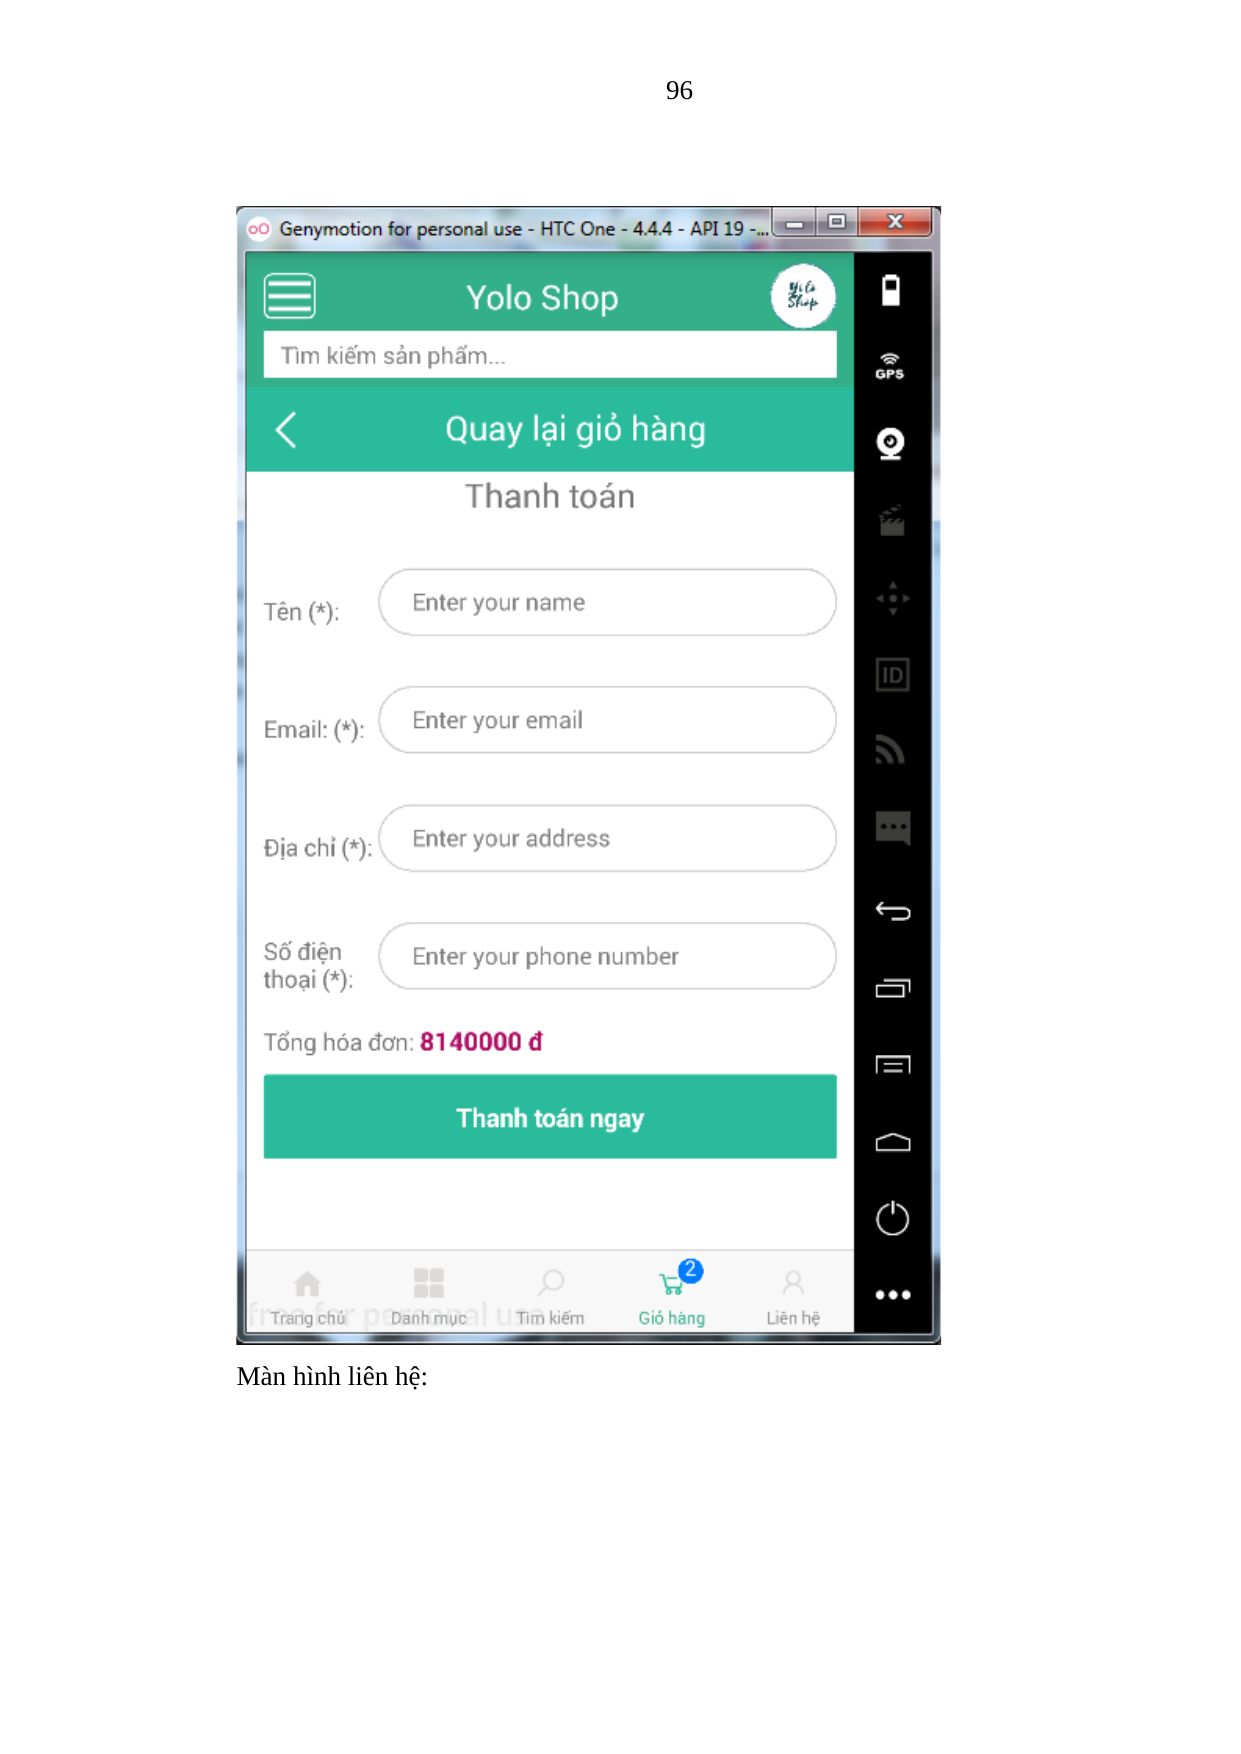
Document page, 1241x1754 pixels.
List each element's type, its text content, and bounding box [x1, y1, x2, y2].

text Màn hình liên hệ: [207, 1360, 1122, 1391]
picture [236, 206, 942, 1345]
